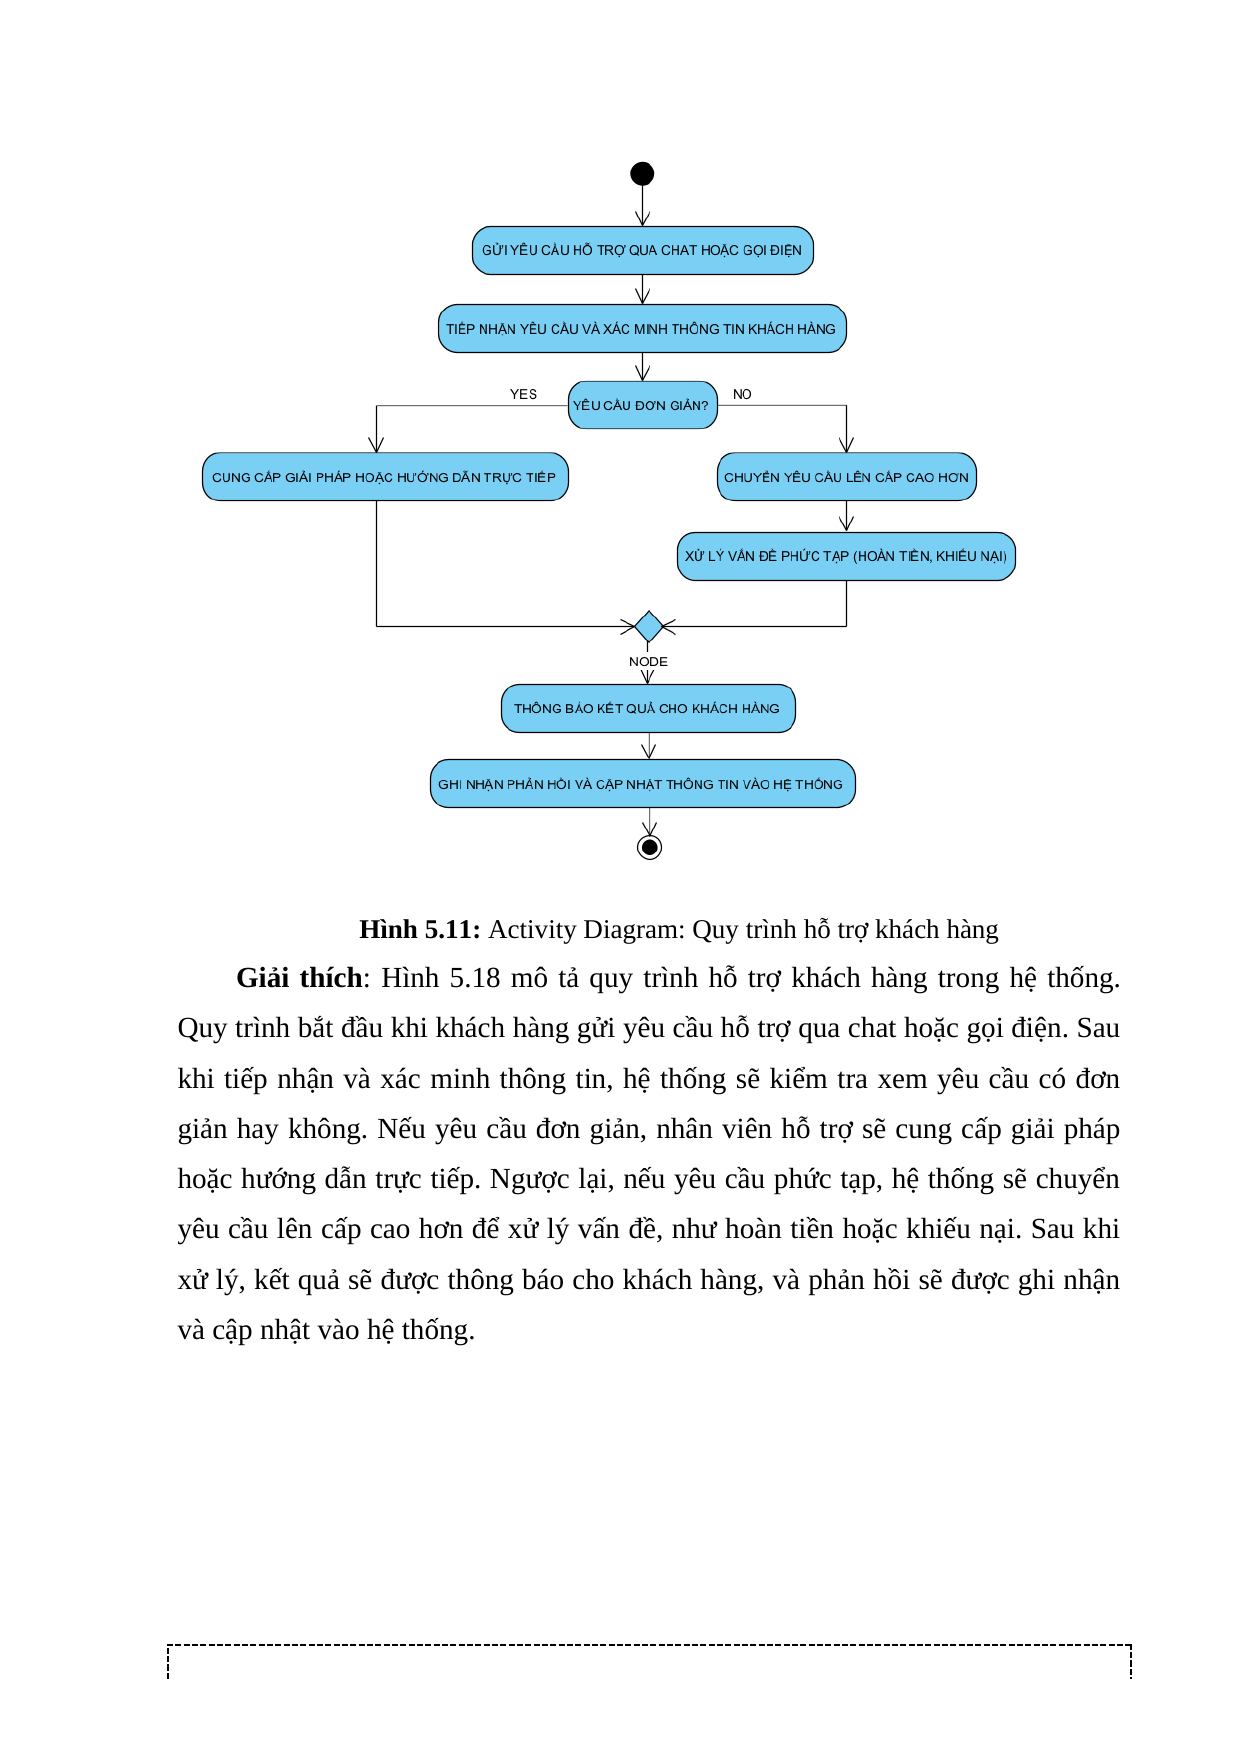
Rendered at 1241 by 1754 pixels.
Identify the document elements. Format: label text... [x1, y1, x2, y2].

text Activity Diagram: Quy trình hỗ trợ khách hàng [236, 913, 1122, 944]
text Giải thích: Hình 5.18 mô tả quy trình hỗ trợ khách hàng trong hệ thống. Quy trình bắt đầu khi khách hàng gửi yêu cầu hỗ trợ qua chat hoặc gọi điện. Sau khi tiếp nhận và xác minh thông tin, hệ thống sẽ kiểm tra xem yêu cầu có đơn giản hay không. Nếu yêu cầu đơn giản, nhân viên hỗ trợ sẽ cung cấp giải pháp hoặc hướng dẫn trực tiếp. Ngược lại, nếu yêu cầu phức tạp, hệ thống sẽ chuyển yêu cầu lên cấp cao hơn để xử lý vấn đề, như hoàn tiền hoặc khiếu nại. Sau khi xử lý, kết quả sẽ được thông báo cho khách hàng, và phản hồi sẽ được ghi nhận và cập nhật vào hệ thống. [177, 960, 1122, 1346]
picture [177, 147, 1123, 899]
